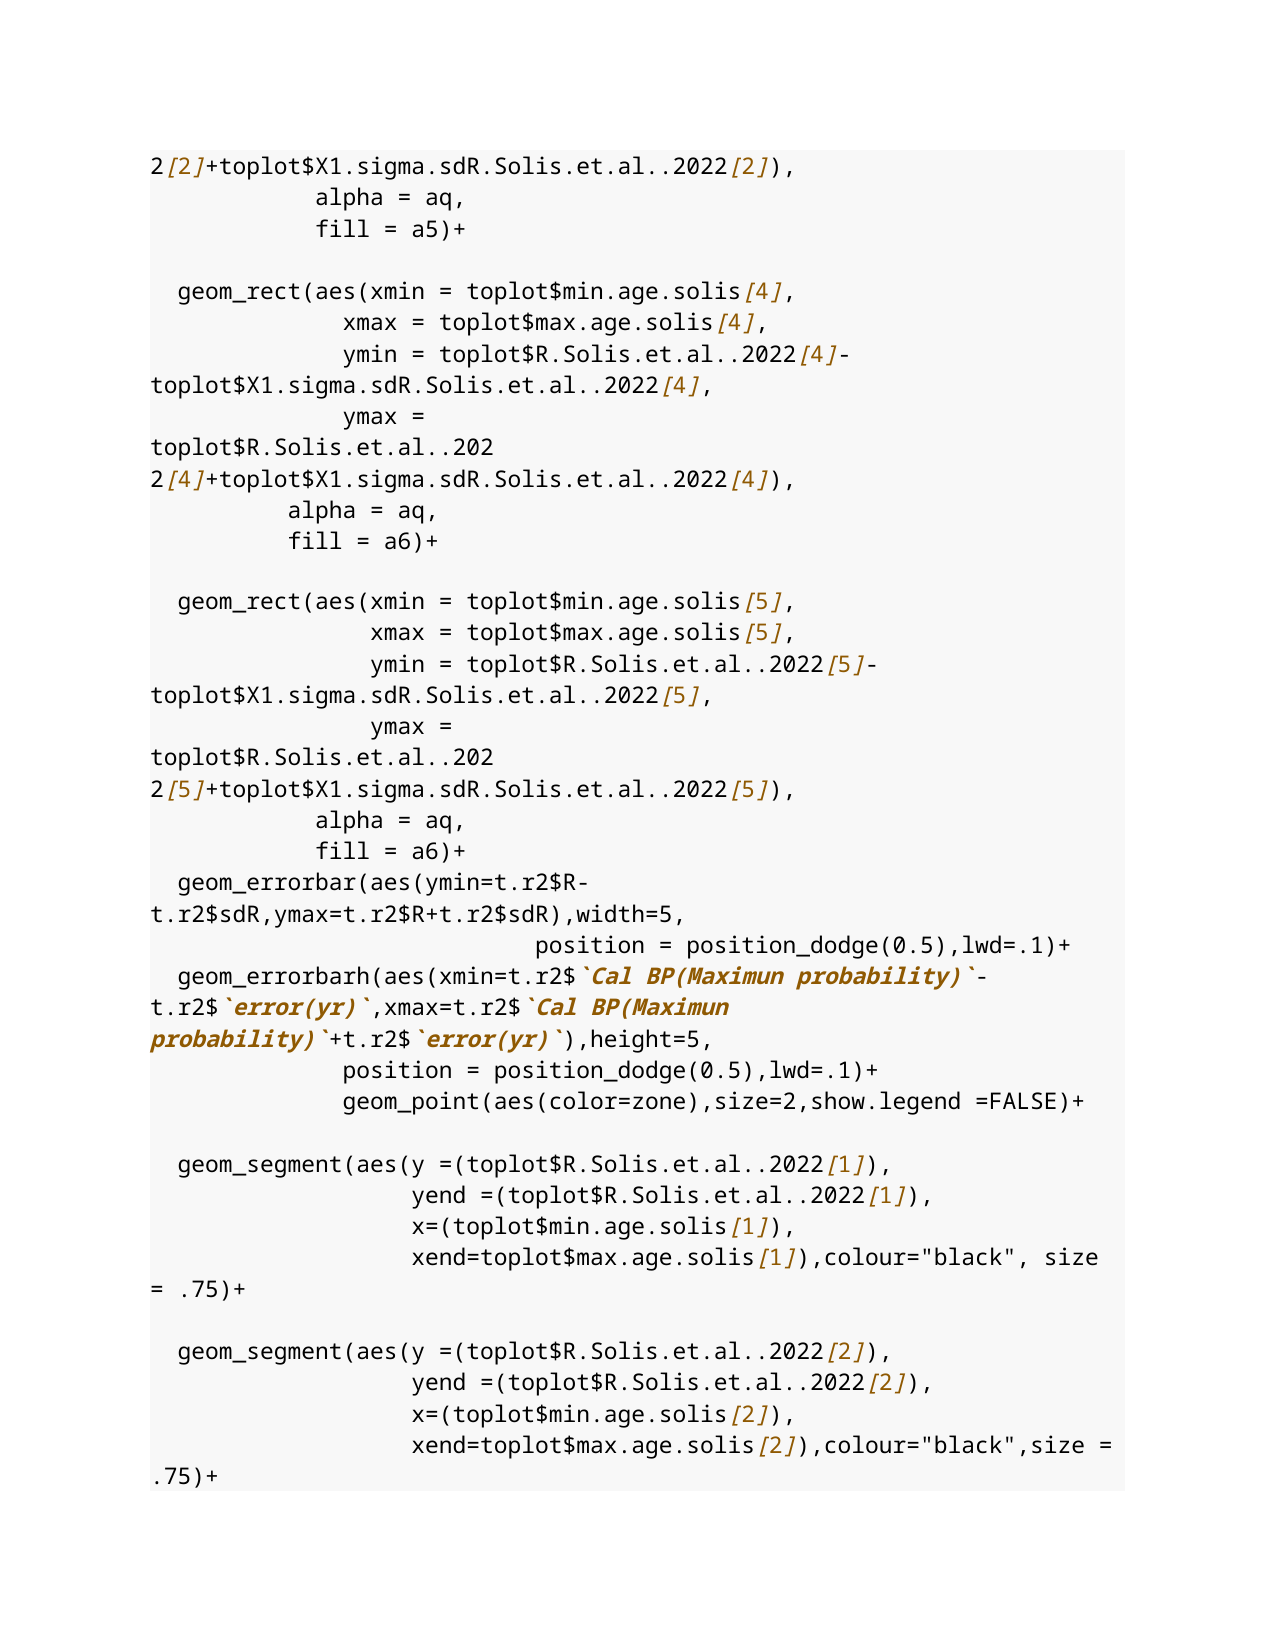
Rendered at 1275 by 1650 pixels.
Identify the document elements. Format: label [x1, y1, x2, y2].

text [150, 150, 1125, 1491]
